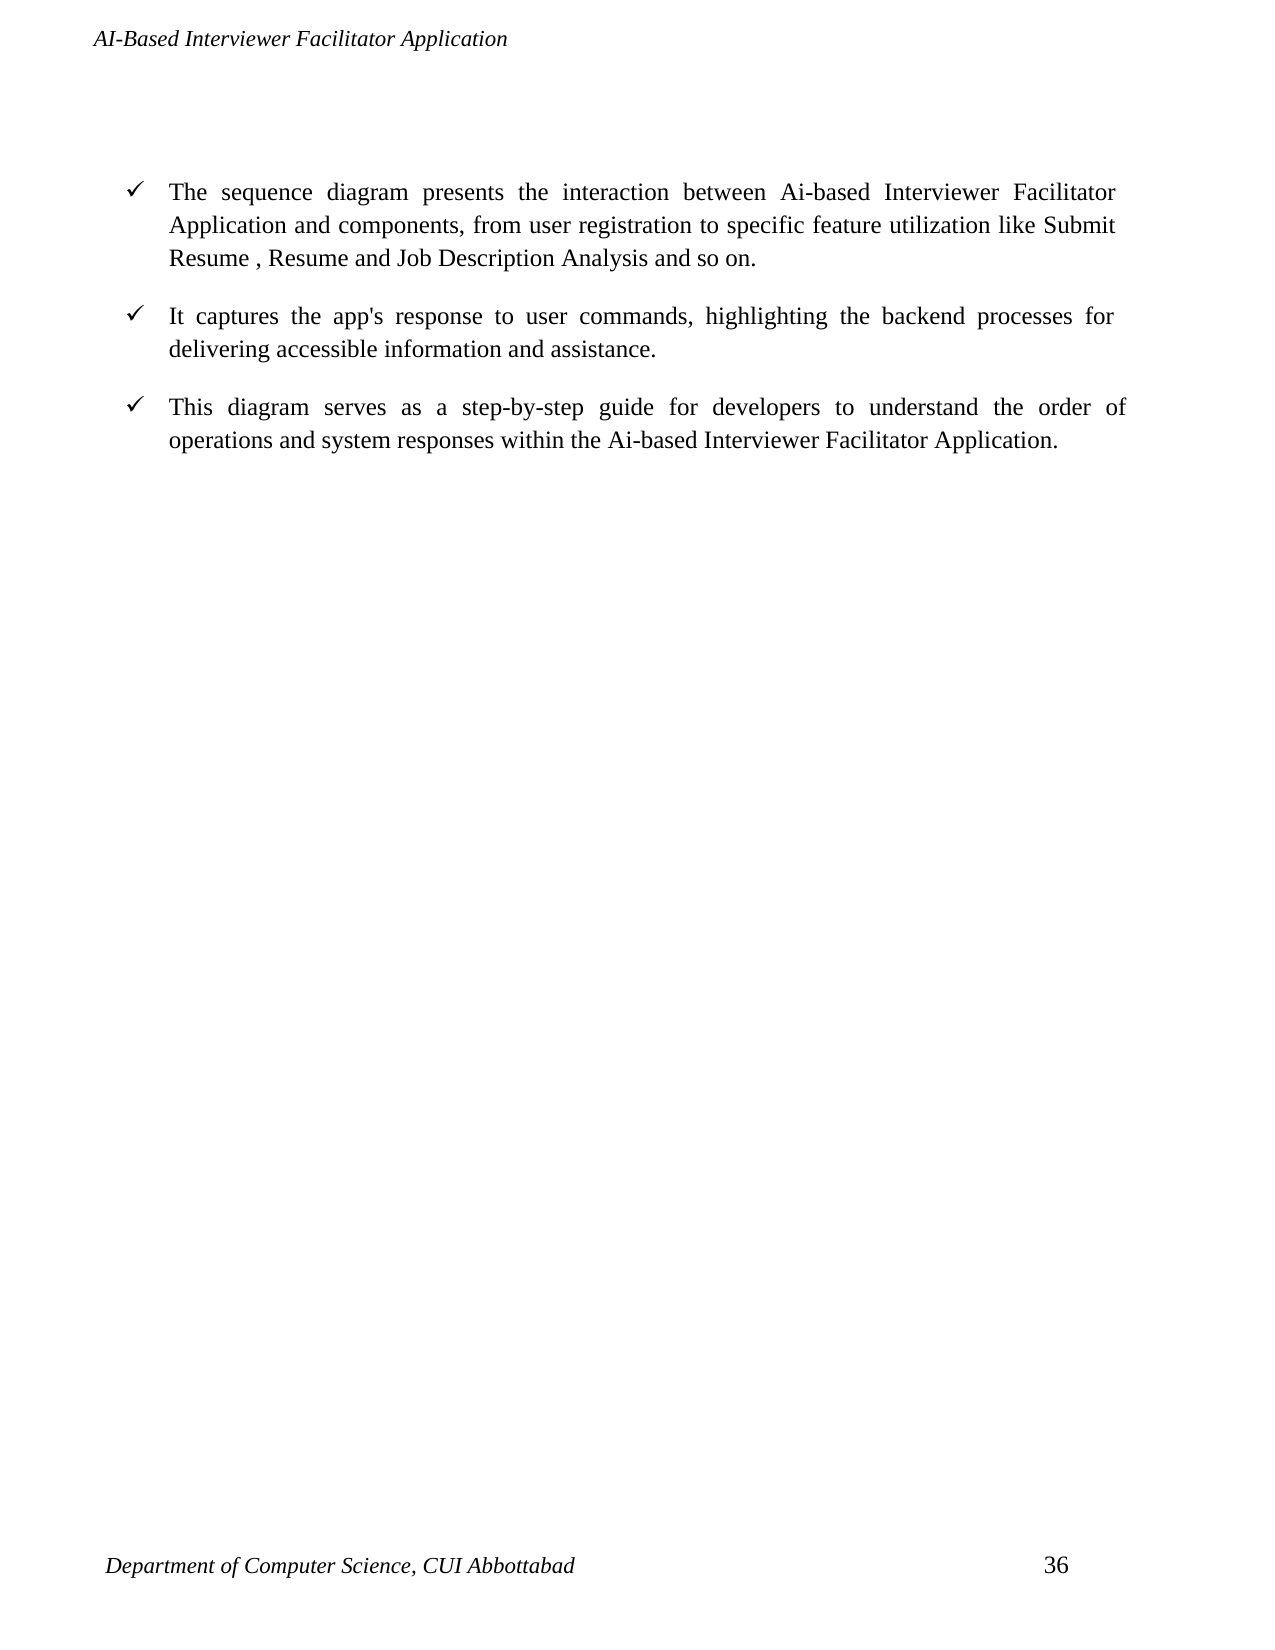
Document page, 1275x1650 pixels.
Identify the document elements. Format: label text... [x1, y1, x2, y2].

list It captures the app's response to user commands, highlighting the backend processes for delivering accessible information and assistance. [125, 301, 1116, 363]
list The sequence diagram presents the interaction between Ai-based Interviewer Facilitator Application and components, from user registration to specific feature utilization like Submit Resume , Resume and Job Description Analysis and so on. [125, 177, 1117, 272]
list This diagram serves as a step-by-step guide for developers to understand the order of operations and system responses within the Ai-based Interviewer Facilitator Application. [125, 392, 1127, 454]
